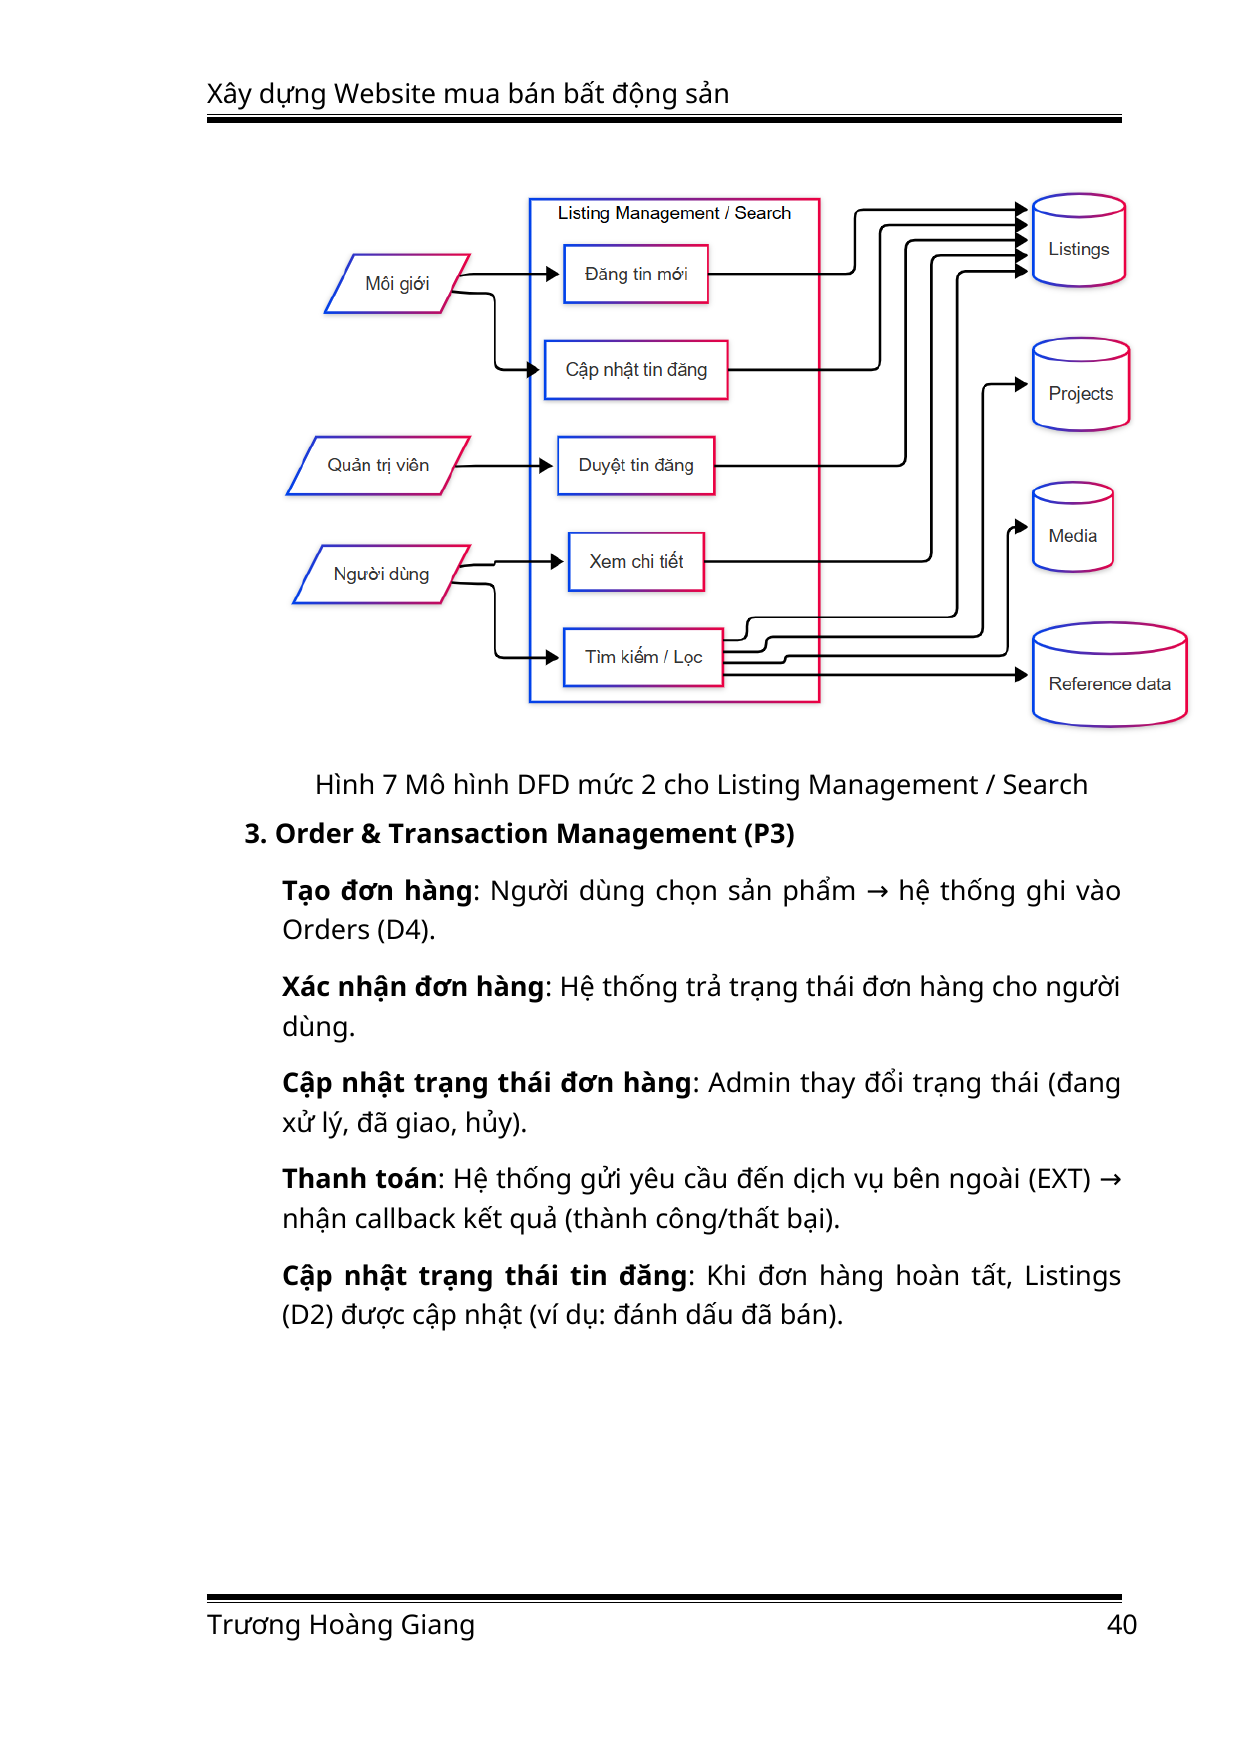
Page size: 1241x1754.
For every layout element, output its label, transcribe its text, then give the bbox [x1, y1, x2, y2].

picture [281, 147, 1198, 746]
text Hình 7 Mô hình DFD mức 2 cho Listing Management / Search [207, 765, 1122, 802]
text 3. Order & Transaction Management (P3) [244, 814, 1122, 851]
text Cập nhật trạng thái đơn hàng: Admin thay đổi trạng thái (đang xử lý, đã giao, hủy). [282, 1063, 1122, 1140]
text Cập nhật trạng thái tin đăng: Khi đơn hàng hoàn tất, Listings (D2) được cập nhật (ví dụ: đánh dấu đã bán). [282, 1256, 1122, 1333]
text Tạo đơn hàng: Người dùng chọn sản phẩm → hệ thống ghi vào Orders (D4). [282, 871, 1122, 948]
text Xác nhận đơn hàng: Hệ thống trả trạng thái đơn hàng cho người dùng. [282, 967, 1122, 1044]
text Thanh toán: Hệ thống gửi yêu cầu đến dịch vụ bên ngoài (EXT) → nhận callback kết quả (thành công/thất bại). [282, 1160, 1122, 1236]
